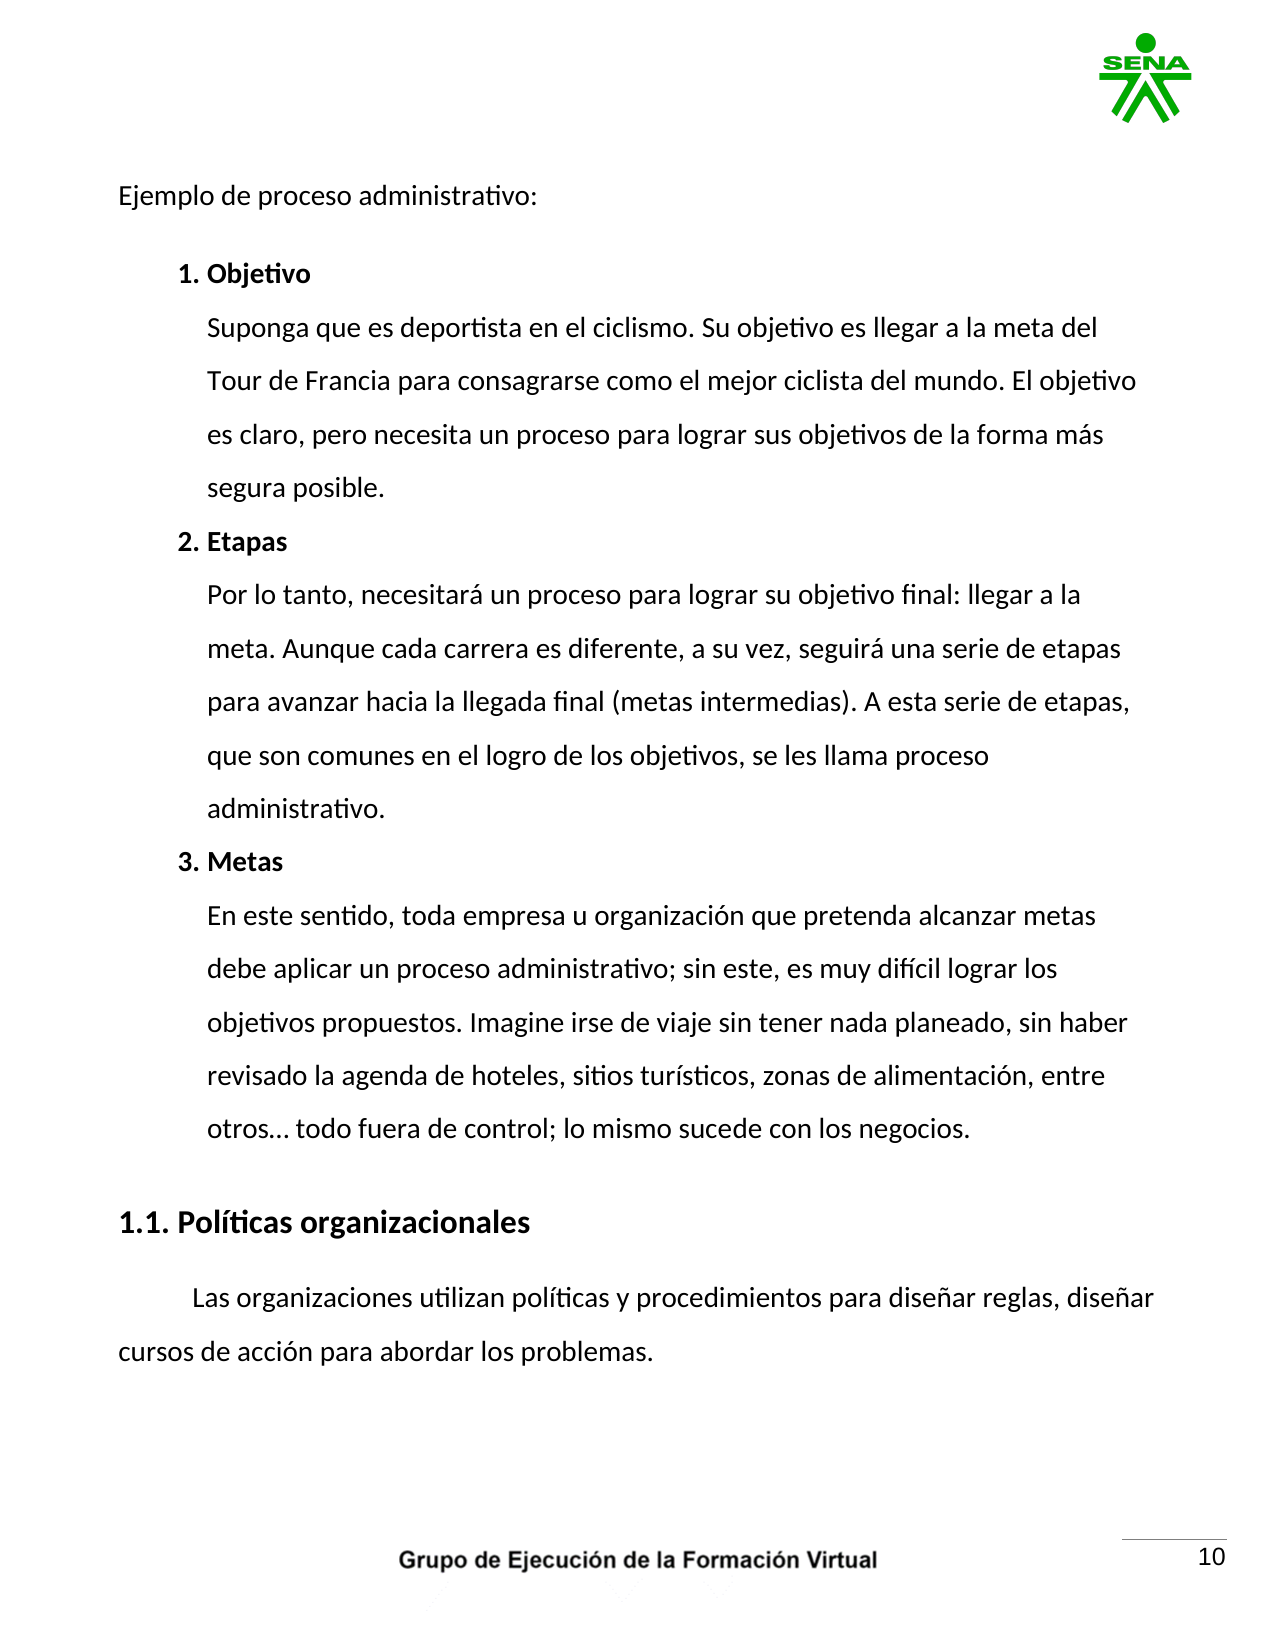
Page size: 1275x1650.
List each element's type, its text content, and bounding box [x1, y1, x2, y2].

picture [0, 1500, 1275, 1611]
text Ejemplo de proceso administrativo: [118, 177, 1157, 213]
list Etapas [177, 523, 1157, 558]
list Metas [177, 843, 1157, 879]
list En este sentido, toda empresa u organización que pretenda alcanzar metas debe aplicar un proceso administrativo; sin este, es muy difícil lograr los objetivos propuestos. Imagine irse de viaje sin tener nada planeado, sin haber revisado la agenda de hoteles, sitios turísticos, zonas de alimentación, entre otros… todo fuera de control; lo mismo sucede con los negocios. [207, 897, 1157, 1146]
subtitle Políticas organizacionales [118, 1202, 1157, 1242]
list Objetivo [177, 256, 1157, 291]
picture [1099, 33, 1192, 123]
text Las organizaciones utilizan políticas y procedimientos para diseñar reglas, diseñar cursos de acción para abordar los problemas. [118, 1279, 1157, 1368]
list Suponga que es deportista en el ciclismo. Su objetivo es llegar a la meta del Tour de Francia para consagrarse como el mejor ciclista del mundo. El objetivo es claro, pero necesita un proceso para lograr sus objetivos de la forma más segura posible. [207, 309, 1157, 505]
list Por lo tanto, necesitará un proceso para lograr su objetivo final: llegar a la meta. Aunque cada carrera es diferente, a su vez, seguirá una serie de etapas para avanzar hacia la llegada final (metas intermedias). A esta serie de etapas, que son comunes en el logro de los objetivos, se les llama proceso administrativo. [207, 576, 1157, 826]
